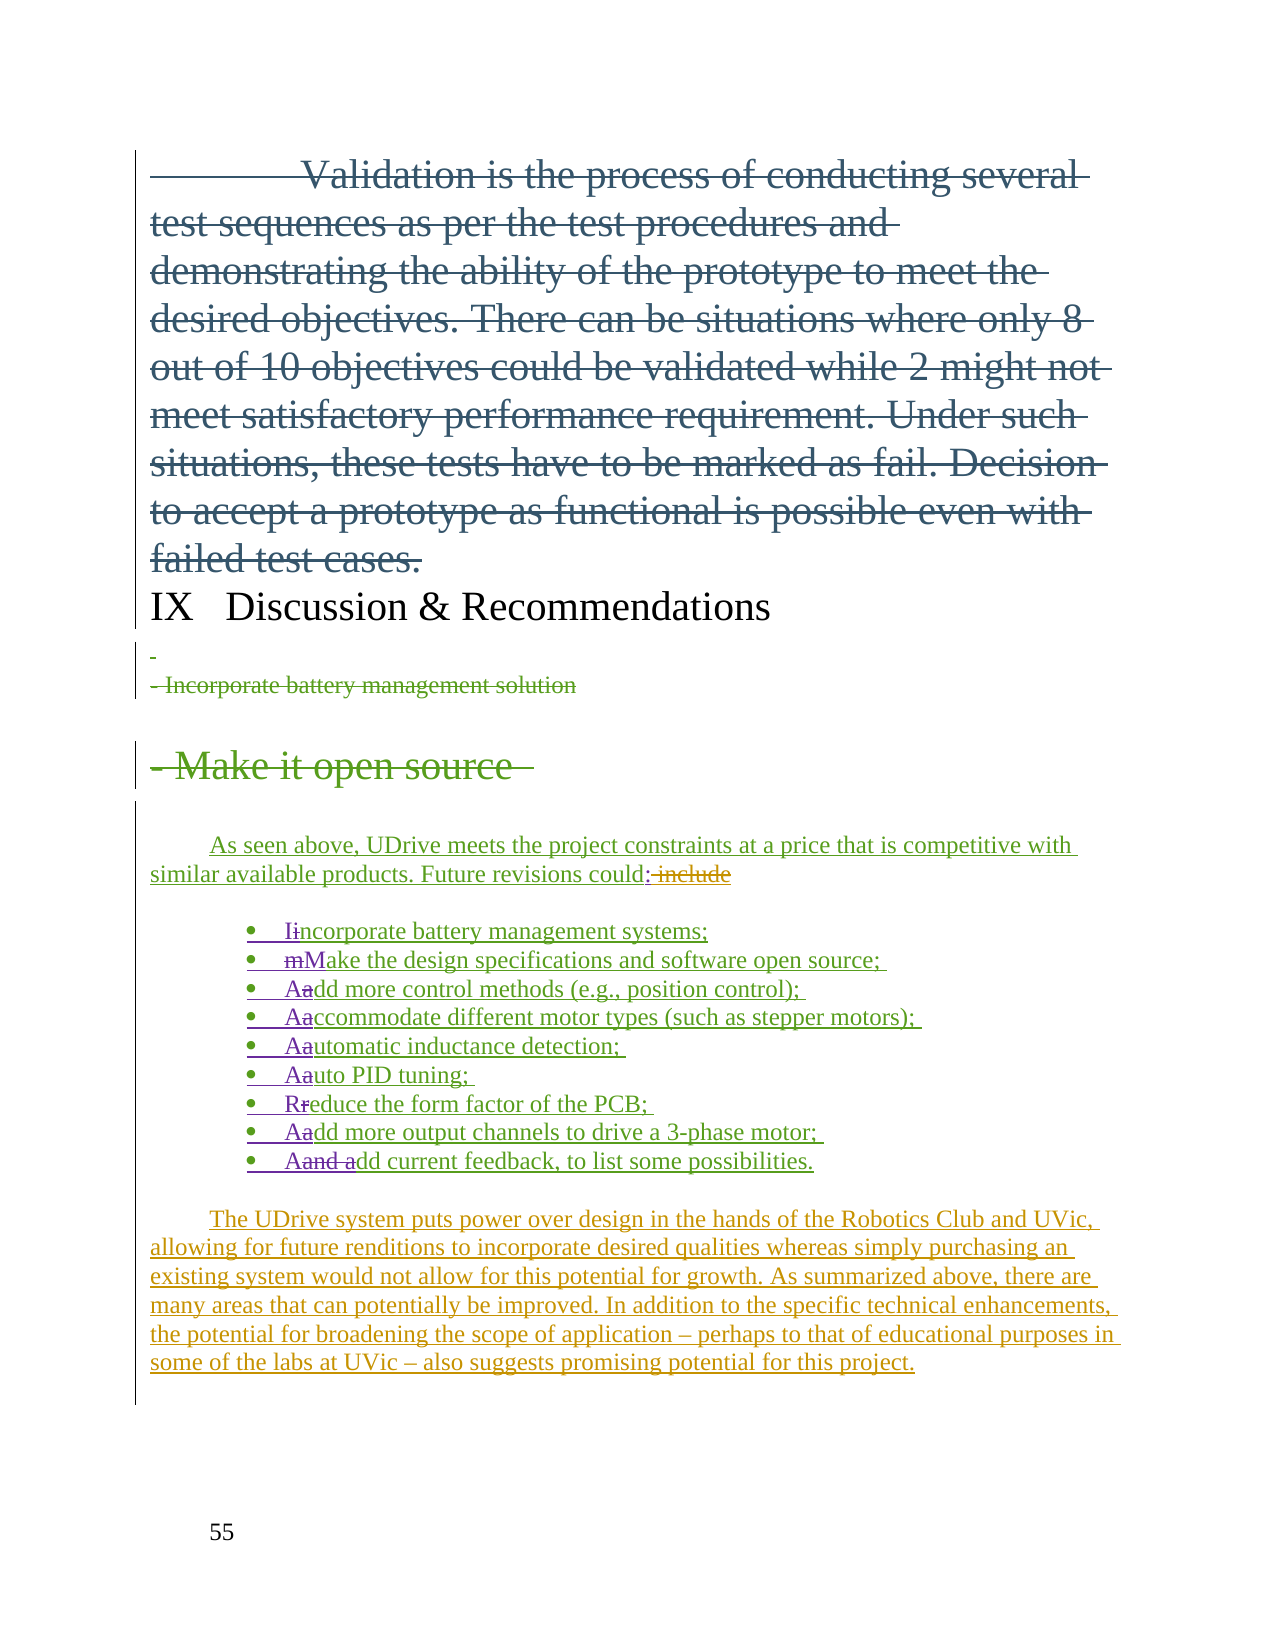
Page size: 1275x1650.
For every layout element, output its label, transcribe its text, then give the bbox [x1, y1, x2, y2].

subtitle IX Discussion & Recommendations [150, 581, 1125, 629]
